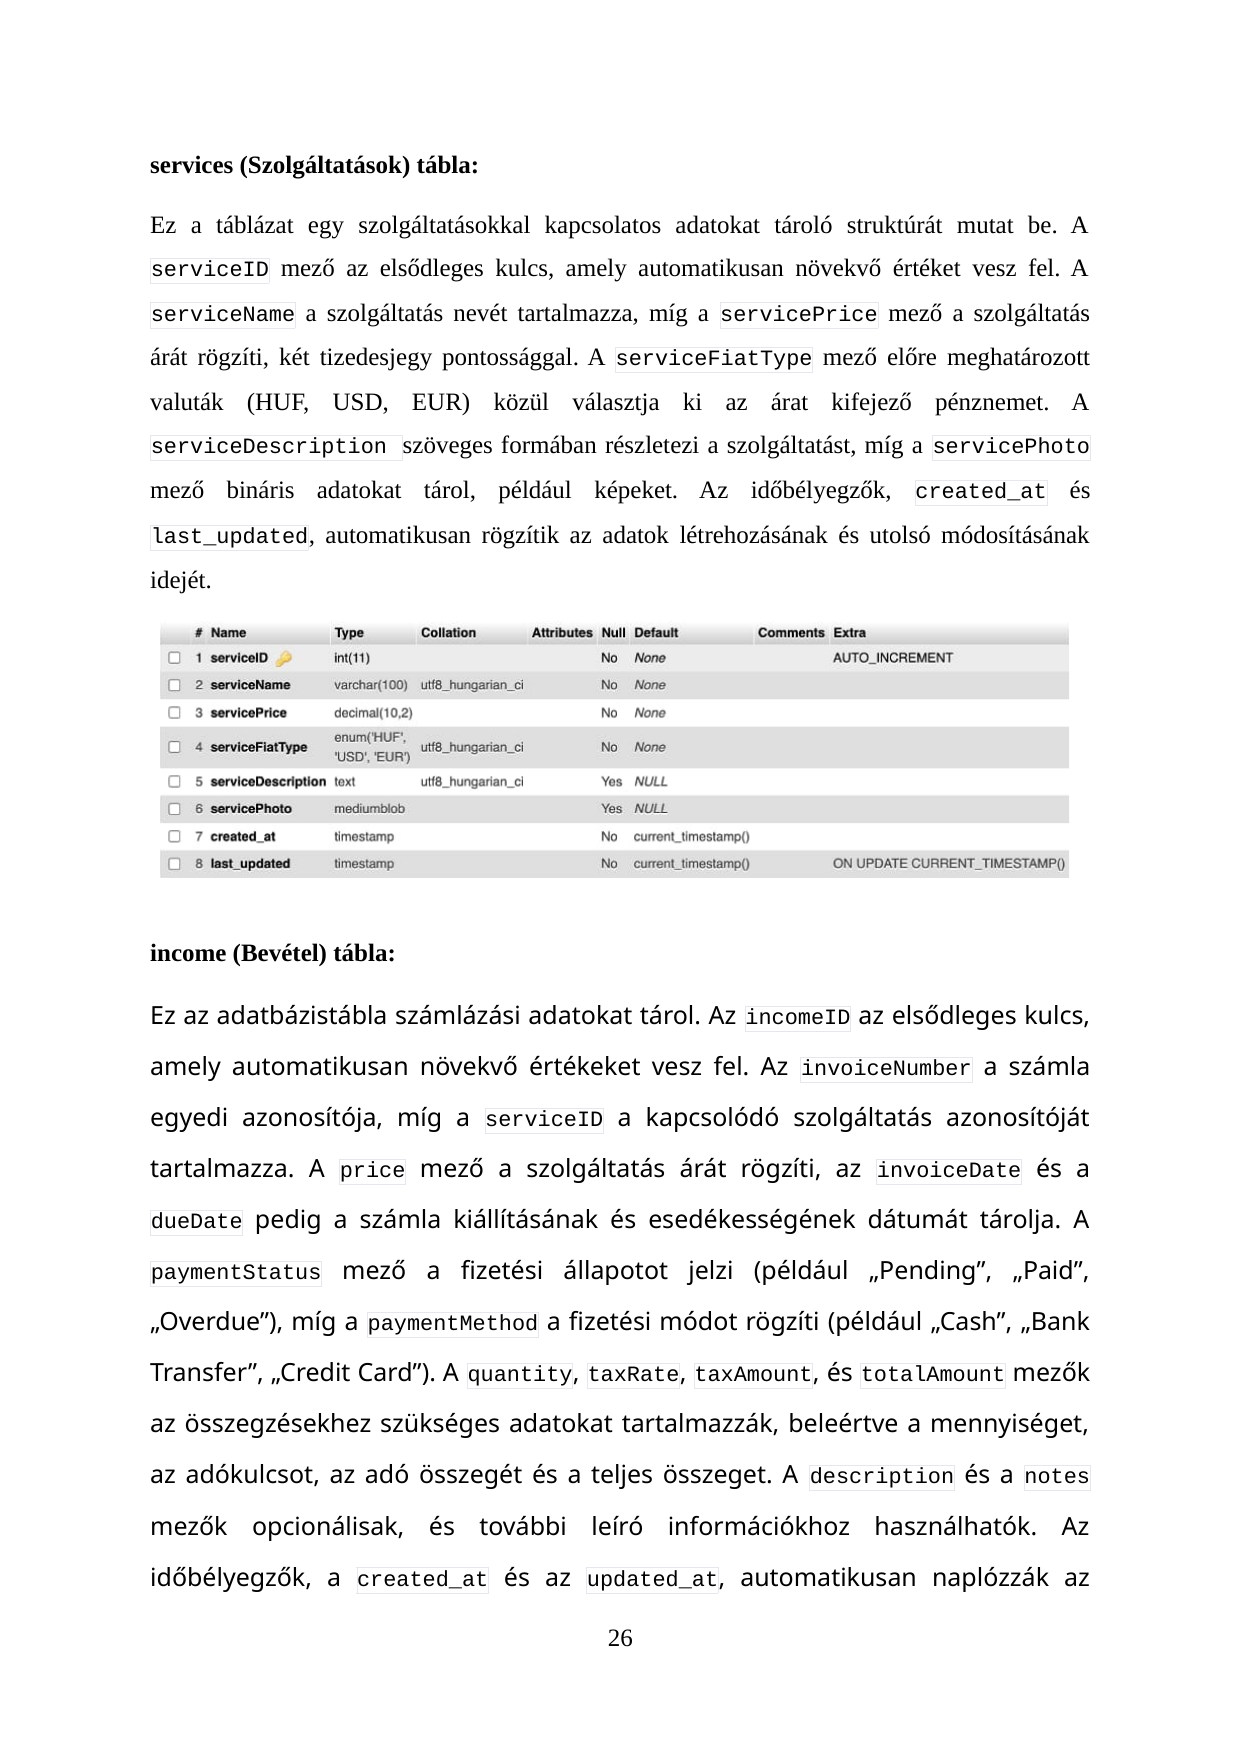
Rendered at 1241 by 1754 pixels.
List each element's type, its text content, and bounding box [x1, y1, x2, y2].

text Ez a táblázat egy szolgáltatásokkal kapcsolatos adatokat tároló struktúrát mutat be. A serviceID mező az elsődleges kulcs, amely automatikusan növekvő értéket vesz fel. A serviceName a szolgáltatás nevét tartalmazza, míg a servicePrice mező a szolgáltatás árát rögzíti, két tizedesjegy pontossággal. A serviceFiatType mező előre meghatározott valuták (HUF, USD, EUR) közül választja ki az árat kifejező pénznemet. A serviceDescription szöveges formában részletezi a szolgáltatást, míg a servicePhoto mező bináris adatokat tárol, például képeket. Az időbélyegzők, created_at és last_updated, automatikusan rögzítik az adatok létrehozásának és utolsó módosításának idejét. [150, 210, 1090, 593]
picture [159, 613, 1069, 879]
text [150, 998, 1090, 1593]
text services (Szolgáltatások) tábla: [150, 150, 1090, 179]
text income (Bevétel) tábla: [150, 684, 1090, 967]
